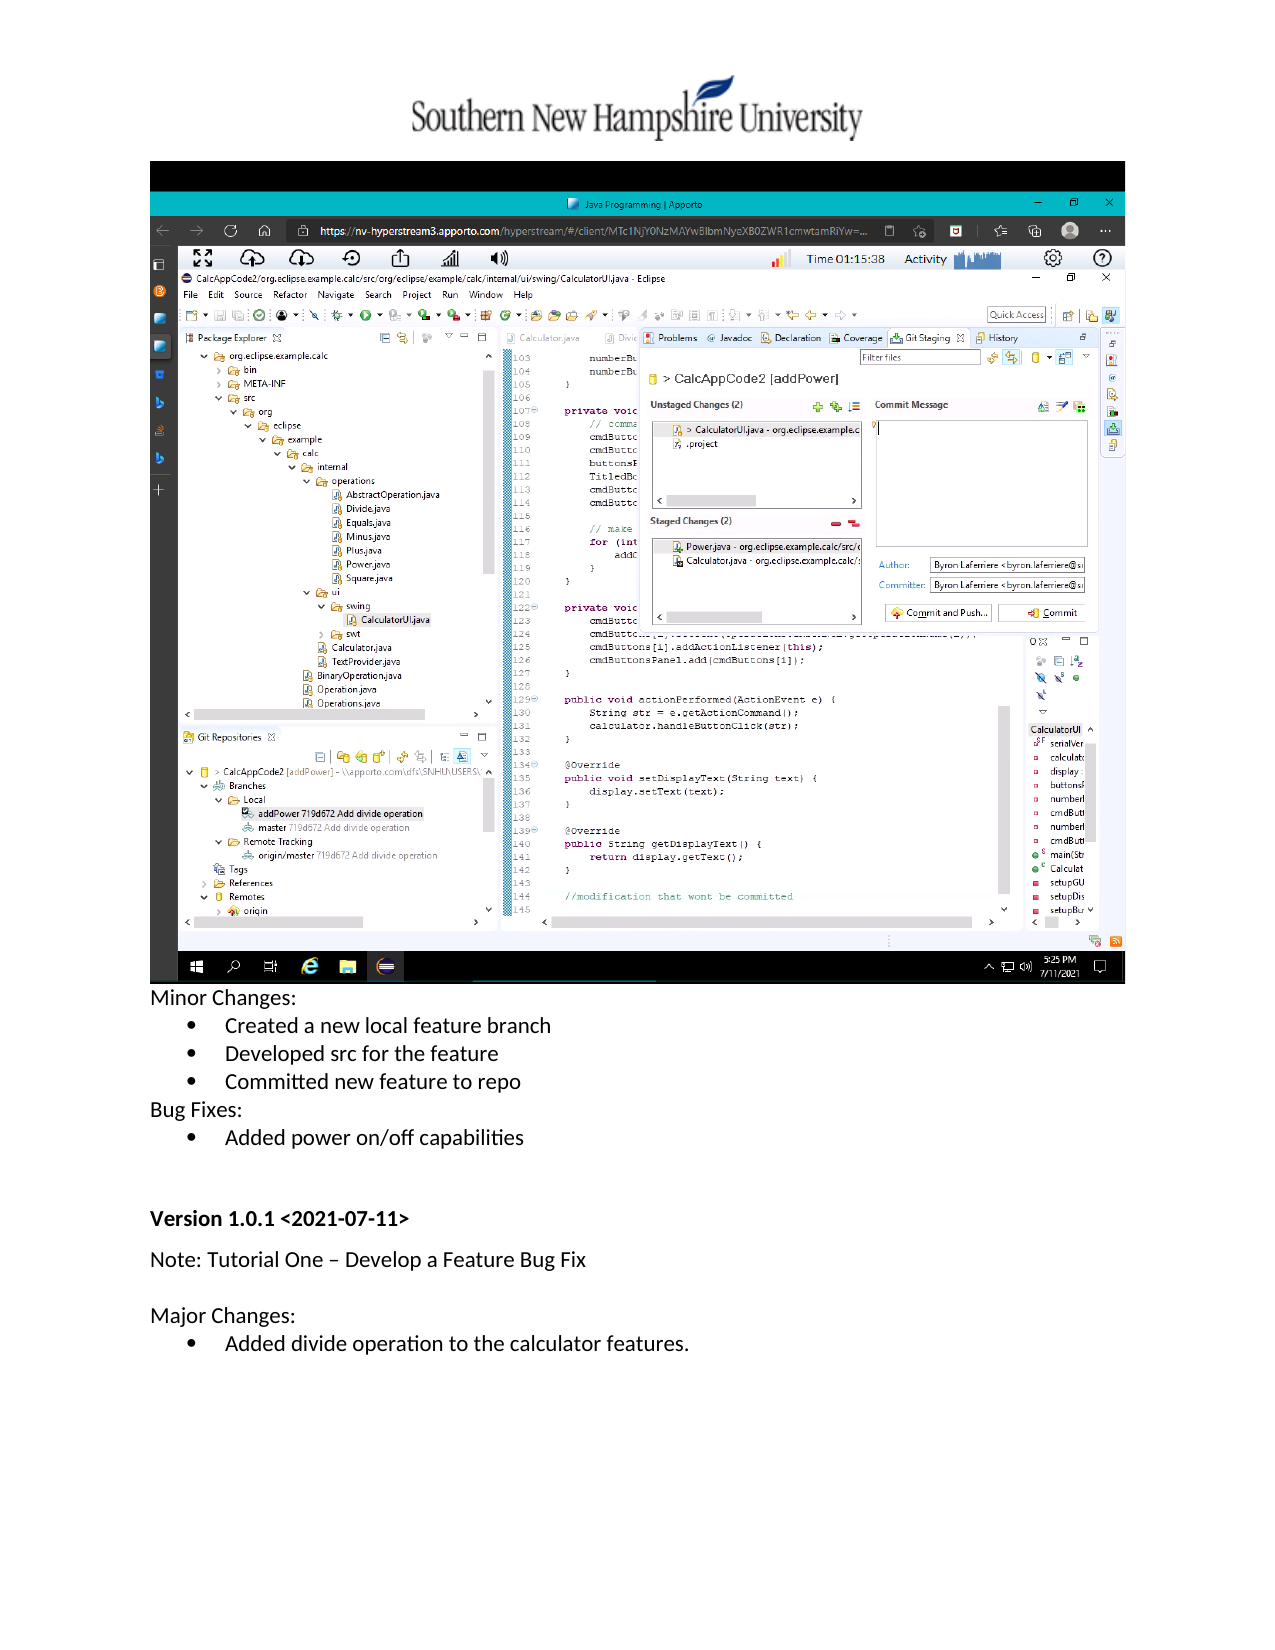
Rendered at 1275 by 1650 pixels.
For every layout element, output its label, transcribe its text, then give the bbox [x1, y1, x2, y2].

text Note: Tutorial One – Develop a Feature Bug Fix [150, 1245, 1125, 1273]
list Committed new feature to repo [187, 1067, 1125, 1095]
list Developed src for the feature [187, 1039, 1125, 1067]
list Created a new local feature branch [187, 1011, 1125, 1039]
list Added power on/off capabilities [187, 1123, 1125, 1151]
subtitle Minor Changes: [150, 984, 1125, 1011]
picture [150, 161, 1125, 984]
subtitle Version 1.0.1 <2021-07-11> [150, 1204, 1125, 1232]
subtitle Bug Fixes: [150, 1095, 1125, 1123]
picture [412, 75, 863, 141]
subtitle Major Changes: [150, 1301, 1125, 1329]
list Added divide operation to the calculator features. [187, 1329, 1125, 1357]
